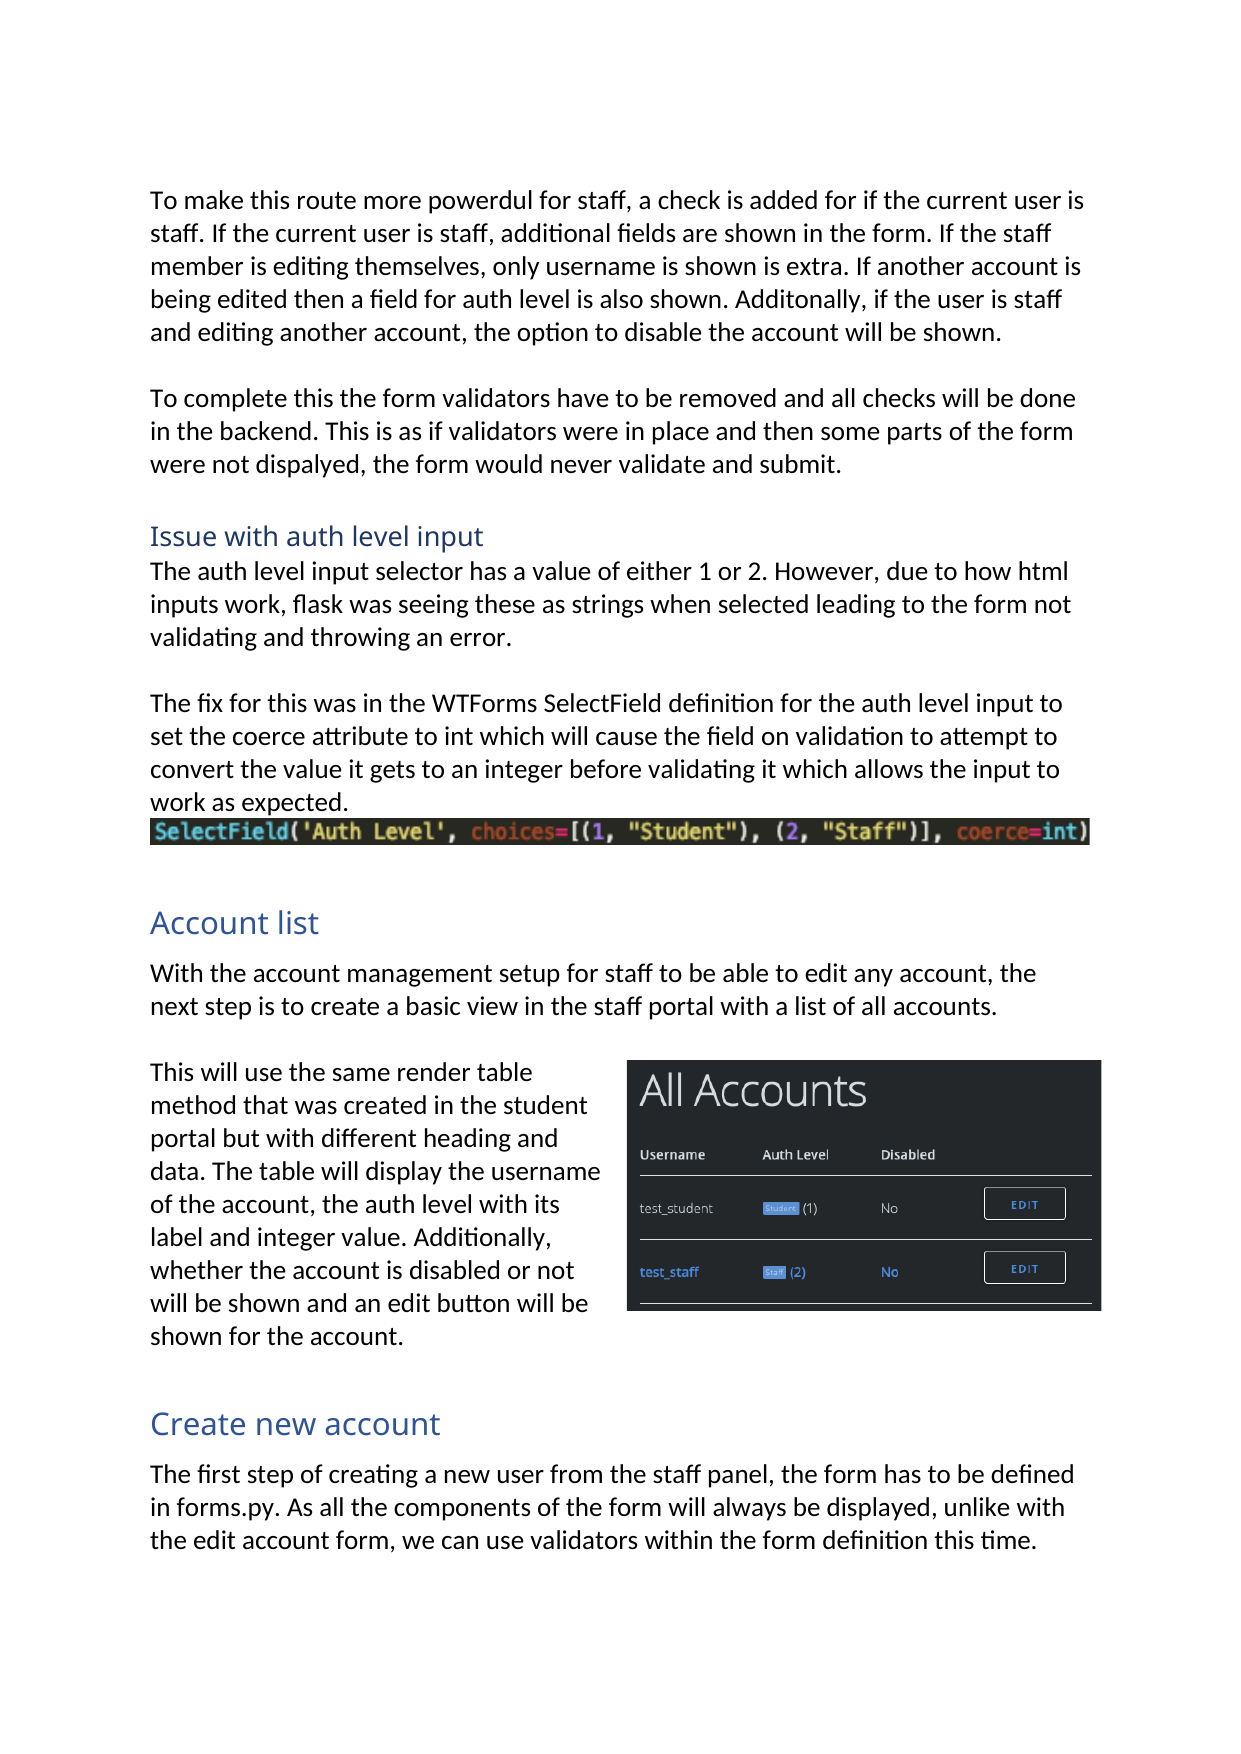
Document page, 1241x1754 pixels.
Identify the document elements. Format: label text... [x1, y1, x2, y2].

text With the account management setup for staff to be able to edit any account, the next step is to create a basic view in the staff portal with a list of all accounts. [150, 956, 1090, 1022]
text The first step of creating a new user from the staff panel, the form has to be defined in forms.py. As all the components of the form will always be displayed, unlike with the edit account form, we can use validators within the form definition this time. [150, 1457, 1090, 1556]
subtitle Account list [150, 901, 1090, 944]
text The fix for this was in the WTForms SelectField definition for the auth level input to set the coerce attribute to int which will cause the field on validation to attempt to convert the value it gets to an integer before validating it which allows the input to work as expected. [150, 686, 1090, 818]
picture [626, 1060, 1102, 1311]
subtitle Create new account [150, 1402, 1090, 1445]
text The auth level input selector has a value of either 1 or 2. However, due to how html inputs work, flask was seeing these as strings when selected leading to the form not validating and throwing an error. [150, 554, 1090, 653]
picture [150, 818, 1090, 845]
subtitle Issue with auth level input [150, 517, 1090, 554]
text To complete this the form validators have to be removed and all checks will be done in the backend. This is as if validators were in place and then some parts of the form were not dispalyed, the form would never validate and submit. [150, 381, 1090, 480]
text To make this route more powerdul for staff, a check is added for if the current user is staff. If the current user is staff, additional fields are shown in the form. If the staff member is editing themselves, only username is shown is extra. If another account is being edited then a field for auth level is also shown. Additonally, if the user is staff and editing another account, the option to disable the account will be shown. [150, 183, 1090, 348]
